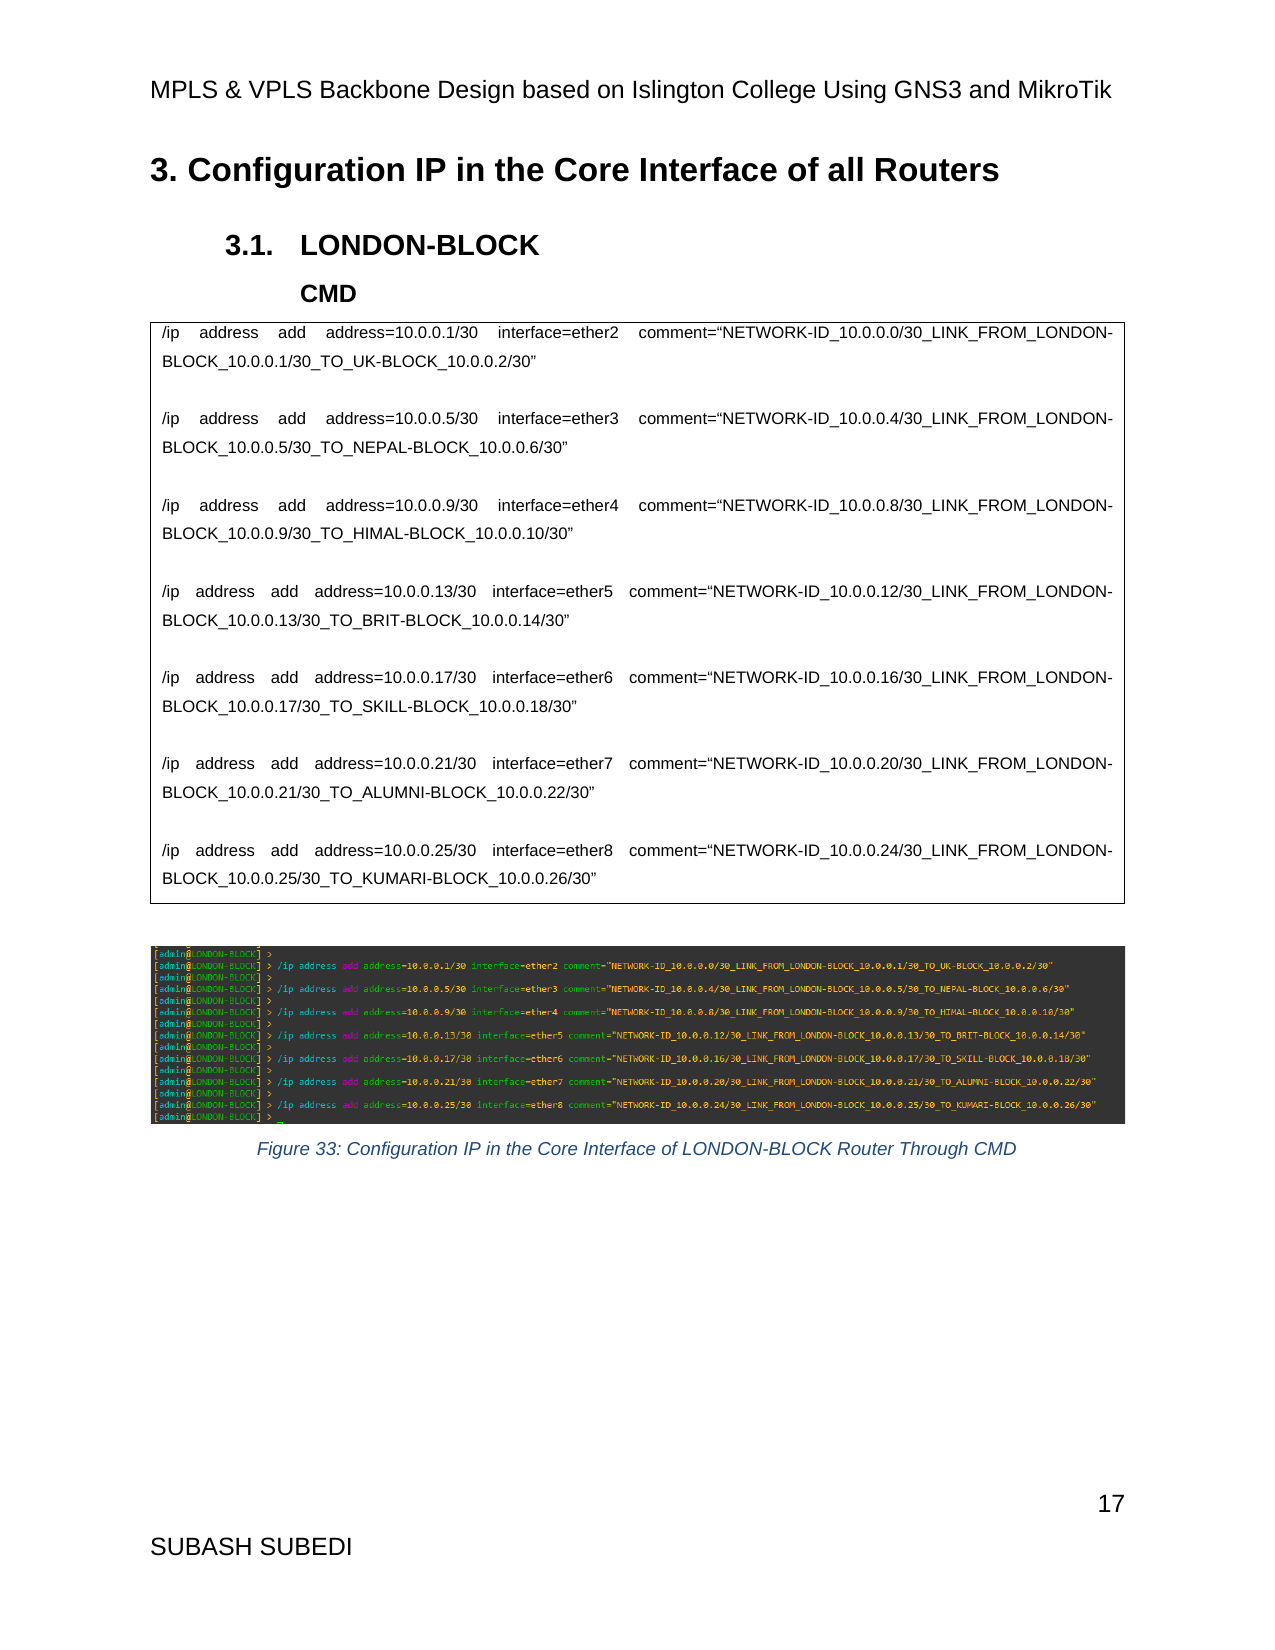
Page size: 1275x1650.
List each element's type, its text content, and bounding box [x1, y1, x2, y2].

subtitle LONDON-BLOCK [225, 228, 1125, 262]
subtitle Configuration IP in the Core Interface of all Routers [150, 150, 1125, 188]
picture [150, 946, 1125, 1124]
text Figure 33: Configuration IP in the Core Interface of LONDON-BLOCK Router Through CMD [150, 1138, 1125, 1159]
text CMD [225, 279, 1125, 307]
table_header /ip address add address=10.0.0.1/30 interface=ether2 comment=“NETWORK-ID_10.0.0.0/30_LINK_FROM_LONDON-BLOCK_10.0.0.1/30_TO_UK-BLOCK_10.0.0.2/30” /ip address add address=10.0.0.5/30 interface=ether3 comment=“NETWORK-ID_10.0.0.4/30_LINK_FROM_LONDON-BLOCK_10.0.0.5/30_TO_NEPAL-BLOCK_10.0.0.6/30” /ip address add address=10.0.0.9/30 interface=ether4 comment=“NETWORK-ID_10.0.0.8/30_LINK_FROM_LONDON-BLOCK_10.0.0.9/30_TO_HIMAL-BLOCK_10.0.0.10/30” /ip address add address=10.0.0.13/30 interface=ether5 comment=“NETWORK-ID_10.0.0.12/30_LINK_FROM_LONDON-BLOCK_10.0.0.13/30_TO_BRIT-BLOCK_10.0.0.14/30” /ip address add address=10.0.0.17/30 interface=ether6 comment=“NETWORK-ID_10.0.0.16/30_LINK_FROM_LONDON-BLOCK_10.0.0.17/30_TO_SKILL-BLOCK_10.0.0.18/30” /ip address add address=10.0.0.21/30 interface=ether7 comment=“NETWORK-ID_10.0.0.20/30_LINK_FROM_LONDON-BLOCK_10.0.0.21/30_TO_ALUMNI-BLOCK_10.0.0.22/30” /ip address add address=10.0.0.25/30 interface=ether8 comment=“NETWORK-ID_10.0.0.24/30_LINK_FROM_LONDON-BLOCK_10.0.0.25/30_TO_KUMARI-BLOCK_10.0.0.26/30” [151, 323, 1124, 903]
